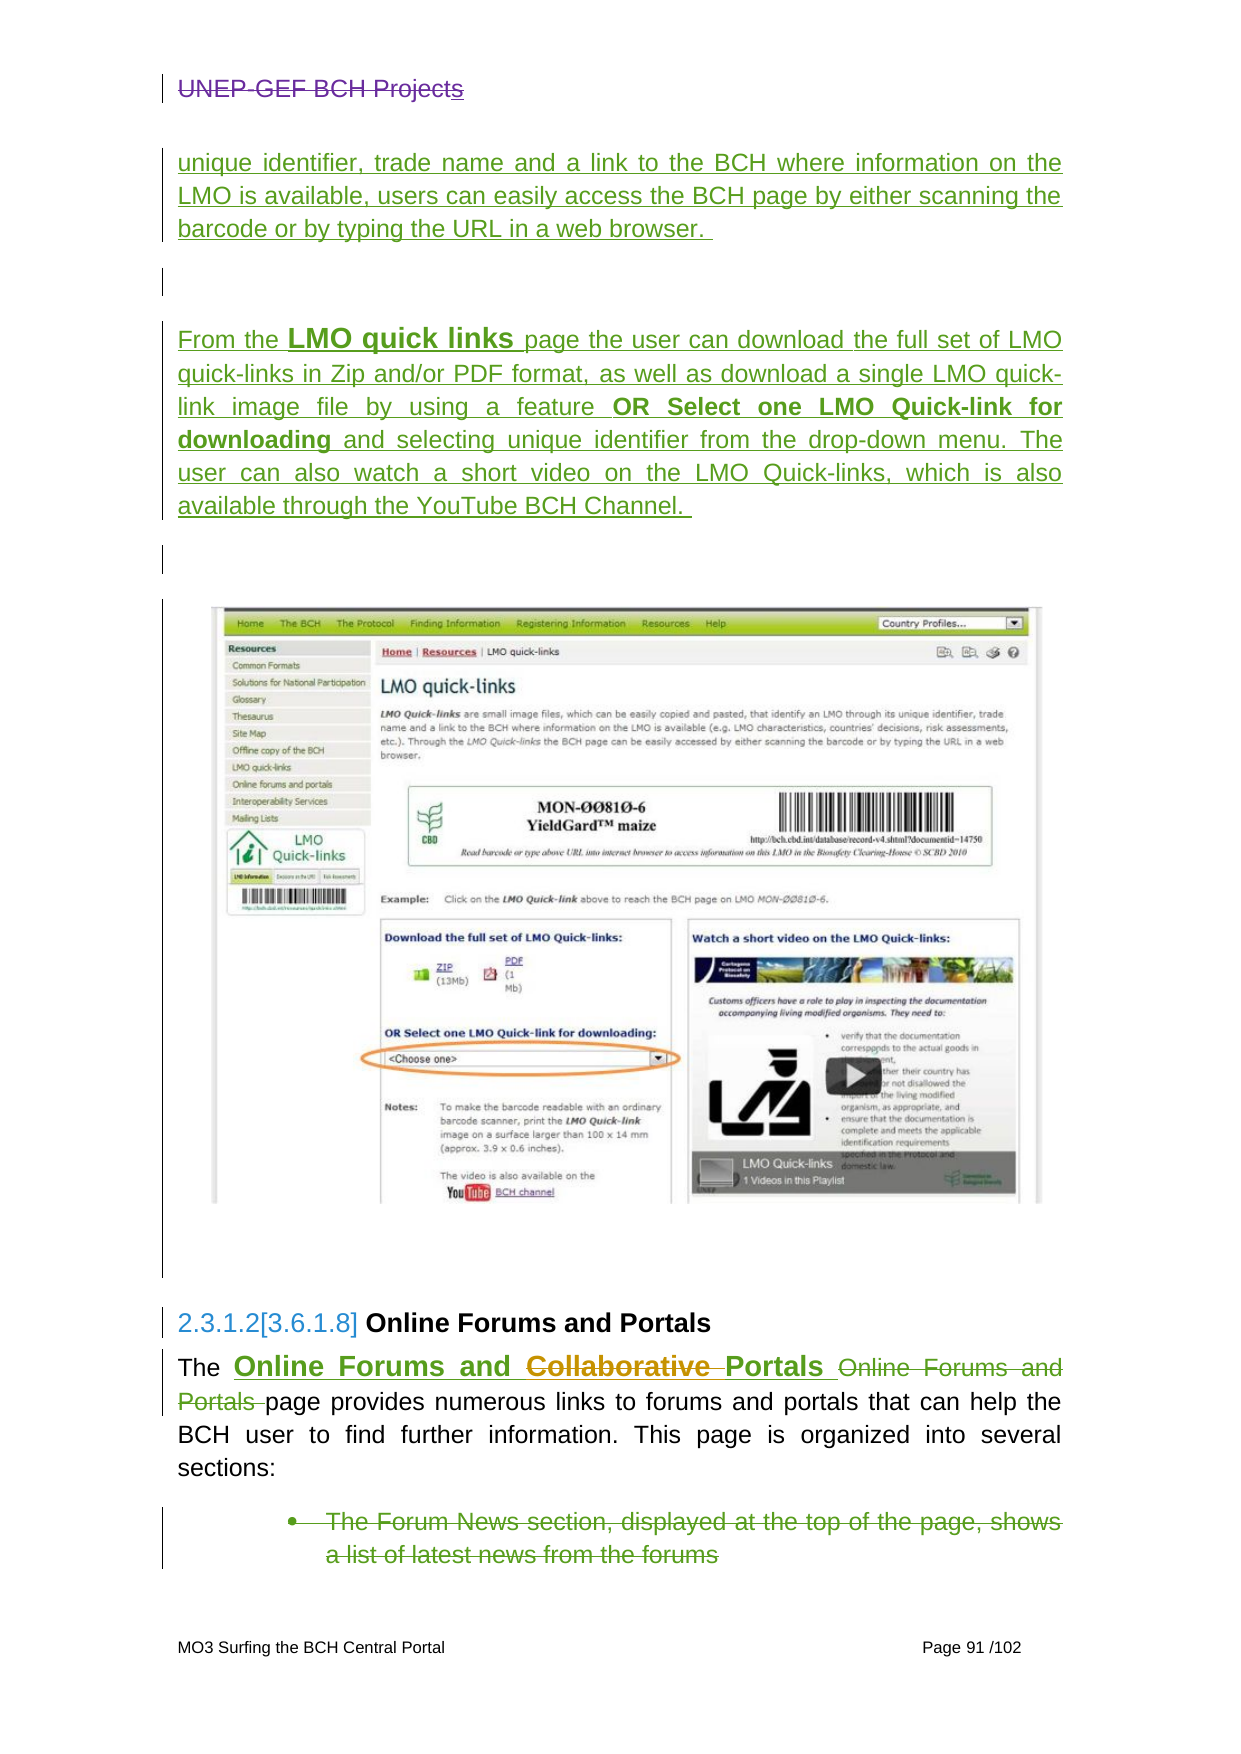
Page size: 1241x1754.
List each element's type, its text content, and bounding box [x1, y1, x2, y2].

picture [211, 606, 1043, 1204]
subtitle Online Forums and Portals [177, 1307, 1063, 1338]
text The page provides numerous links to forums and portals that can help the BCH user to find further information. This page is organized into several sections: [177, 1349, 1063, 1482]
